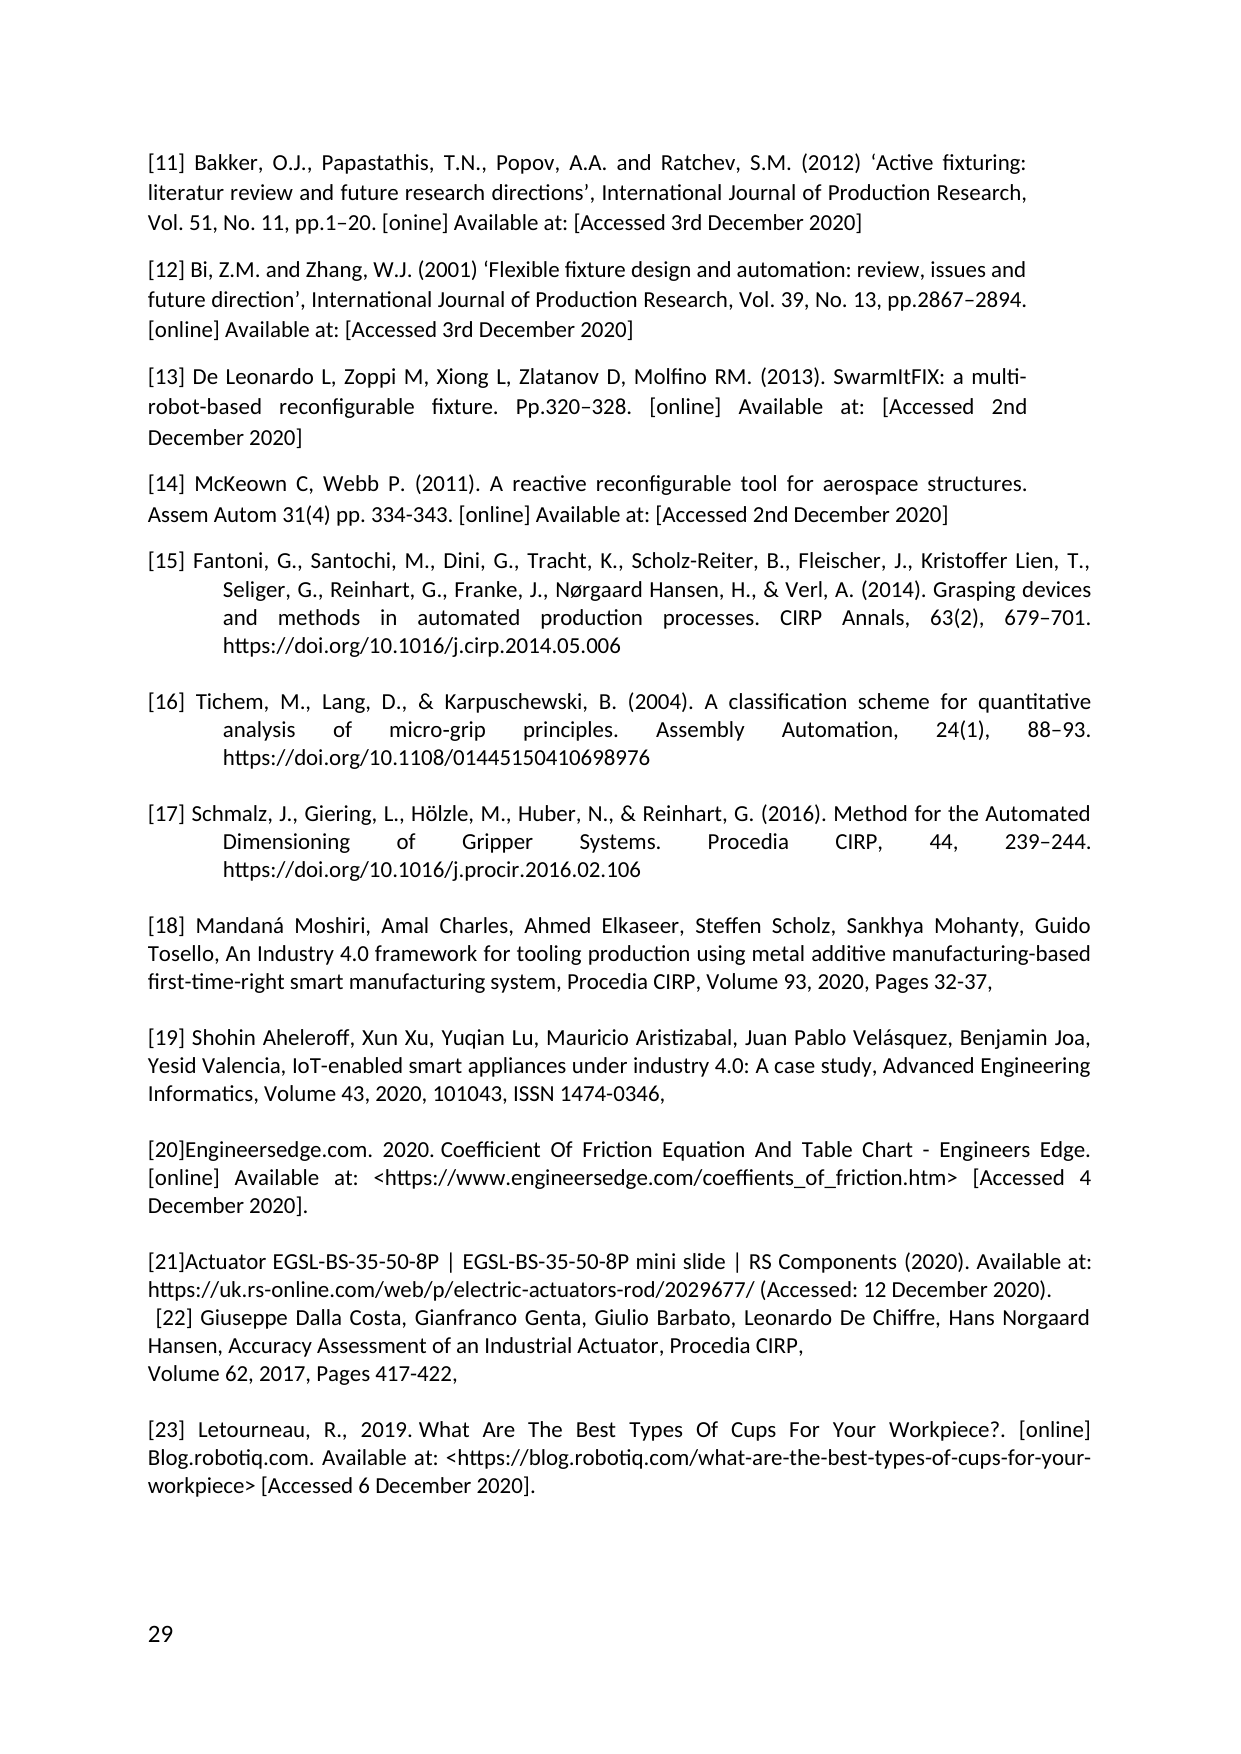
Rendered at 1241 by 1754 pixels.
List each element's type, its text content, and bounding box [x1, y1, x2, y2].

text [17] Schmalz, J., Giering, L., Hölzle, M., Huber, N., & Reinhart, G. (2016). Method for the Automated Dimensioning of Gripper Systems. Procedia CIRP, 44, 239–244. https://doi.org/10.1016/j.procir.2016.02.106 [148, 799, 1092, 883]
text [14] McKeown C, Webb P. (2011). A reactive reconfigurable tool for aerospace structures. Assem Autom 31(4) pp. 334-343. [online] Available at: [Accessed 2nd December 2020] [148, 469, 1029, 528]
text [11] Bakker, O.J., Papastathis, T.N., Popov, A.A. and Ratchev, S.M. (2012) ‘Active fixturing: literatur review and future research directions’, International Journal of Production Research, Vol. 51, No. 11, pp.1–20. [onine] Available at: [Accessed 3rd December 2020] [148, 148, 1029, 236]
text Volume 62, 2017, Pages 417-422, [148, 1359, 1092, 1387]
text [16] Tichem, M., Lang, D., & Karpuschewski, B. (2004). A classification scheme for quantitative analysis of micro‐grip principles. Assembly Automation, 24(1), 88–93. https://doi.org/10.1108/01445150410698976 [148, 687, 1092, 771]
text [23] Letourneau, R., 2019. What Are The Best Types Of Cups For Your Workpiece?. [online] Blog.robotiq.com. Available at: <https://blog.robotiq.com/what-are-the-best-types-of-cups-for-your-workpiece> [Accessed 6 December 2020]. [148, 1415, 1092, 1499]
text [19] Shohin Aheleroff, Xun Xu, Yuqian Lu, Mauricio Aristizabal, Juan Pablo Velásquez, Benjamin Joa, Yesid Valencia, IoT-enabled smart appliances under industry 4.0: A case study, Advanced Engineering Informatics, Volume 43, 2020, 101043, ISSN 1474-0346, [148, 1023, 1092, 1107]
text [13] De Leonardo L, Zoppi M, Xiong L, Zlatanov D, Molfino RM. (2013). SwarmItFIX: a multi-robot-based reconfigurable fixture. Pp.320–328. [online] Available at: [Accessed 2nd December 2020] [148, 362, 1029, 451]
text [20]Engineersedge.com. 2020. Coefficient Of Friction Equation And Table Chart - Engineers Edge. [online] Available at: <https://www.engineersedge.com/coeffients_of_friction.htm> [Accessed 4 December 2020]. [148, 1135, 1092, 1219]
text [15] Fantoni, G., Santochi, M., Dini, G., Tracht, K., Scholz-Reiter, B., Fleischer, J., Kristoffer Lien, T., Seliger, G., Reinhart, G., Franke, J., Nørgaard Hansen, H., & Verl, A. (2014). Grasping devices and methods in automated production processes. CIRP Annals, 63(2), 679–701. https://doi.org/10.1016/j.cirp.2014.05.006 [148, 547, 1092, 659]
text [22] Giuseppe Dalla Costa, Gianfranco Genta, Giulio Barbato, Leonardo De Chiffre, Hans Norgaard Hansen, Accuracy Assessment of an Industrial Actuator, Procedia CIRP, [148, 1303, 1092, 1359]
text [21]Actuator EGSL-BS-35-50-8P | EGSL-BS-35-50-8P mini slide | RS Components (2020). Available at: https://uk.rs-online.com/web/p/electric-actuators-rod/2029677/ (Accessed: 12 December 2020). [148, 1247, 1092, 1303]
text [12] Bi, Z.M. and Zhang, W.J. (2001) ‘Flexible fixture design and automation: review, issues and future direction’, International Journal of Production Research, Vol. 39, No. 13, pp.2867–2894. [online] Available at: [Accessed 3rd December 2020] [148, 255, 1029, 343]
text [18] Mandaná Moshiri, Amal Charles, Ahmed Elkaseer, Steffen Scholz, Sankhya Mohanty, Guido Tosello, An Industry 4.0 framework for tooling production using metal additive manufacturing-based first-time-right smart manufacturing system, Procedia CIRP, Volume 93, 2020, Pages 32-37, [148, 911, 1092, 995]
